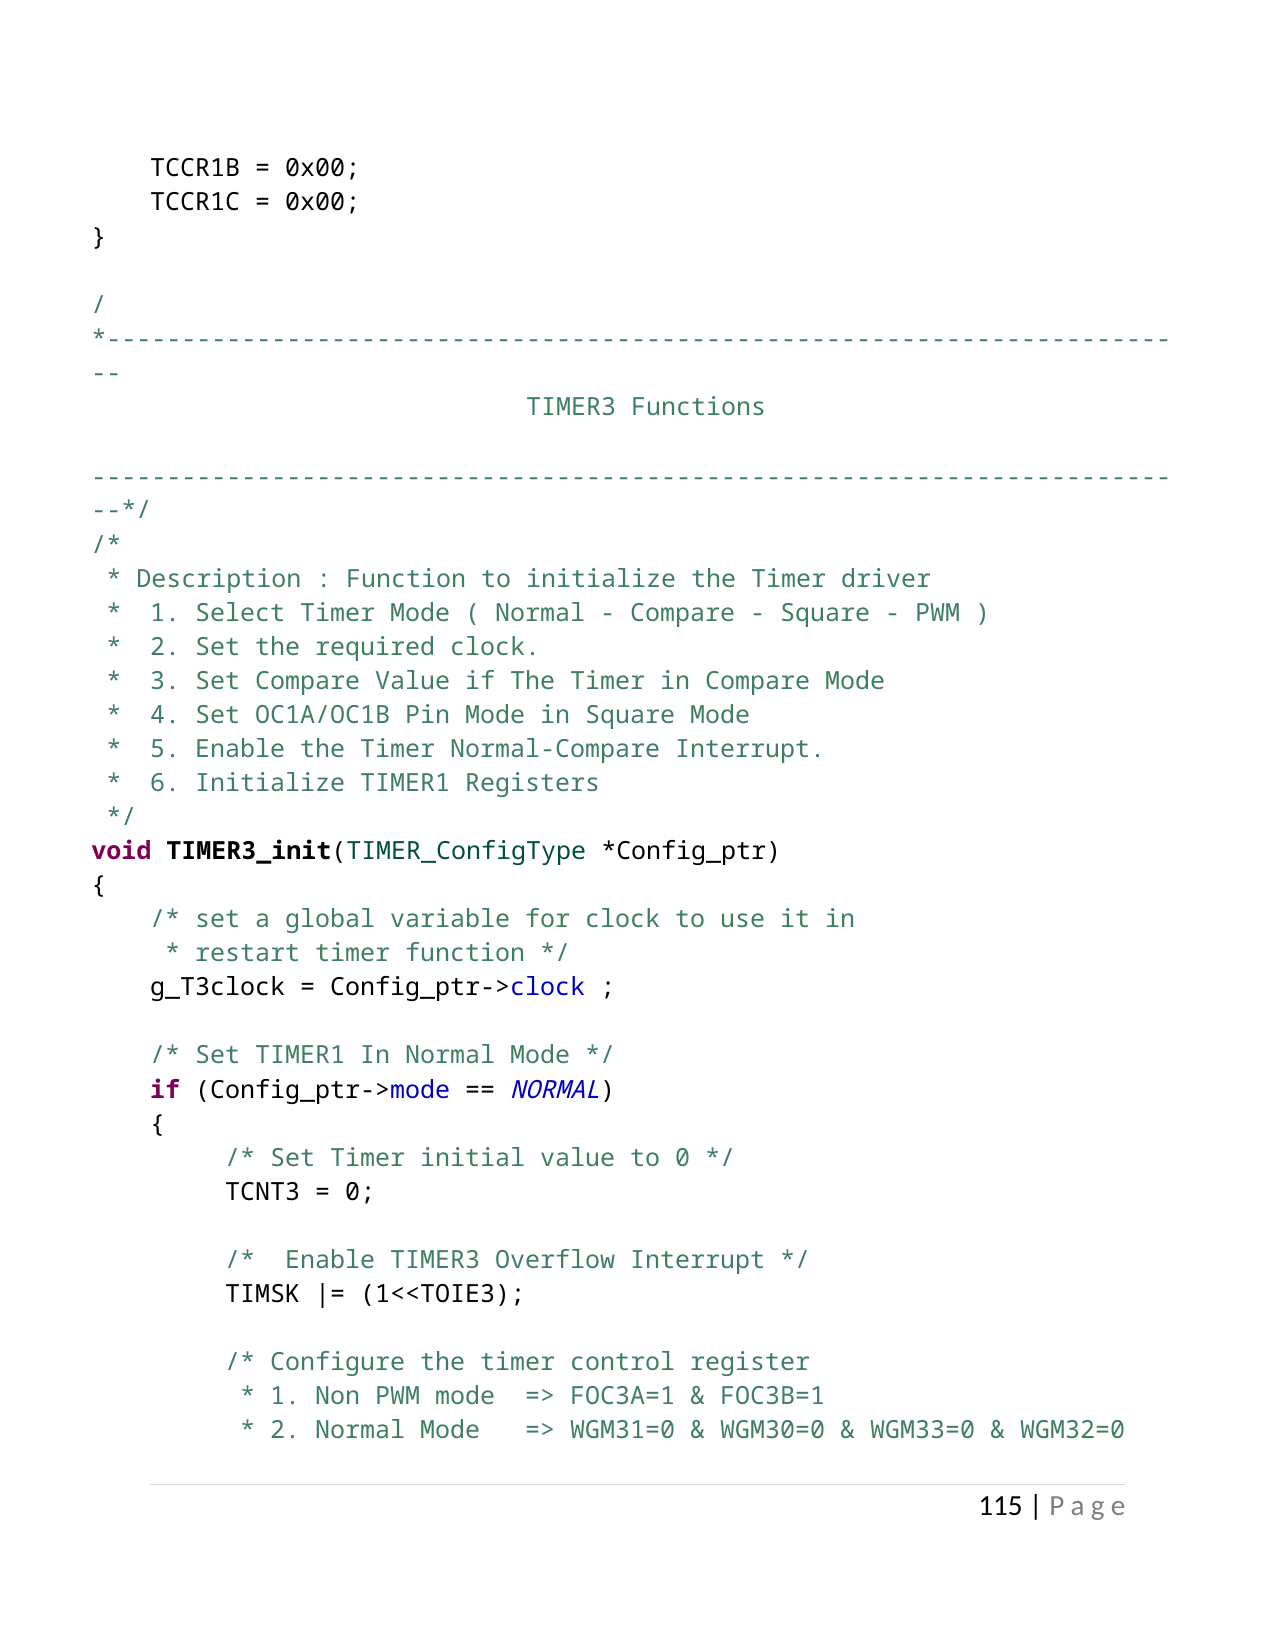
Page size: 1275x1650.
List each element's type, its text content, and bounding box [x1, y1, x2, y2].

text if (Config_ptr->mode == NORMAL) [91, 1071, 1184, 1105]
text */ [91, 799, 1184, 833]
text /*------------------------------------------------------------------------- [91, 286, 1184, 388]
text * 1. Select Timer Mode ( Normal - Compare - Square - PWM ) [91, 594, 1184, 628]
text /* Set Timer initial value to 0 */ [91, 1139, 1184, 1173]
text { [91, 1105, 1184, 1139]
text * 1. Non PWM mode => FOC3A=1 & FOC3B=1 [91, 1378, 1184, 1412]
text /* Set TIMER1 In Normal Mode */ [91, 1037, 1184, 1071]
text } [91, 218, 1184, 252]
text * 4. Set OC1A/OC1B Pin Mode in Square Mode [91, 697, 1184, 731]
text * restart timer function */ [91, 935, 1184, 969]
text /* [91, 526, 1184, 560]
text TIMSK |= (1<<TOIE3); [91, 1276, 1184, 1310]
text * 3. Set Compare Value if The Timer in Compare Mode [91, 662, 1184, 697]
text TCNT3 = 0; [91, 1173, 1184, 1207]
text TIMER3 Functions [91, 388, 1184, 422]
text * 2. Normal Mode => WGM31=0 & WGM30=0 & WGM33=0 & WGM32=0 [91, 1412, 1184, 1446]
text TCCR1C = 0x00; [91, 184, 1184, 218]
text void TIMER3_init(TIMER_ConfigType *Config_ptr) [91, 833, 1184, 867]
text * 2. Set the required clock. [91, 628, 1184, 662]
text { [91, 867, 1184, 901]
text /* Configure the timer control register [91, 1344, 1184, 1378]
text /* set a global variable for clock to use it in [91, 901, 1184, 935]
text TCCR1B = 0x00; [91, 150, 1184, 184]
text * 5. Enable the Timer Normal-Compare Interrupt. [91, 731, 1184, 765]
text /* Enable TIMER3 Overflow Interrupt */ [91, 1242, 1184, 1276]
text g_T3clock = Config_ptr->clock ; [91, 969, 1184, 1003]
text --------------------------------------------------------------------------*/ [91, 422, 1184, 526]
text * Description : Function to initialize the Timer driver [91, 560, 1184, 594]
text * 6. Initialize TIMER1 Registers [91, 765, 1184, 799]
